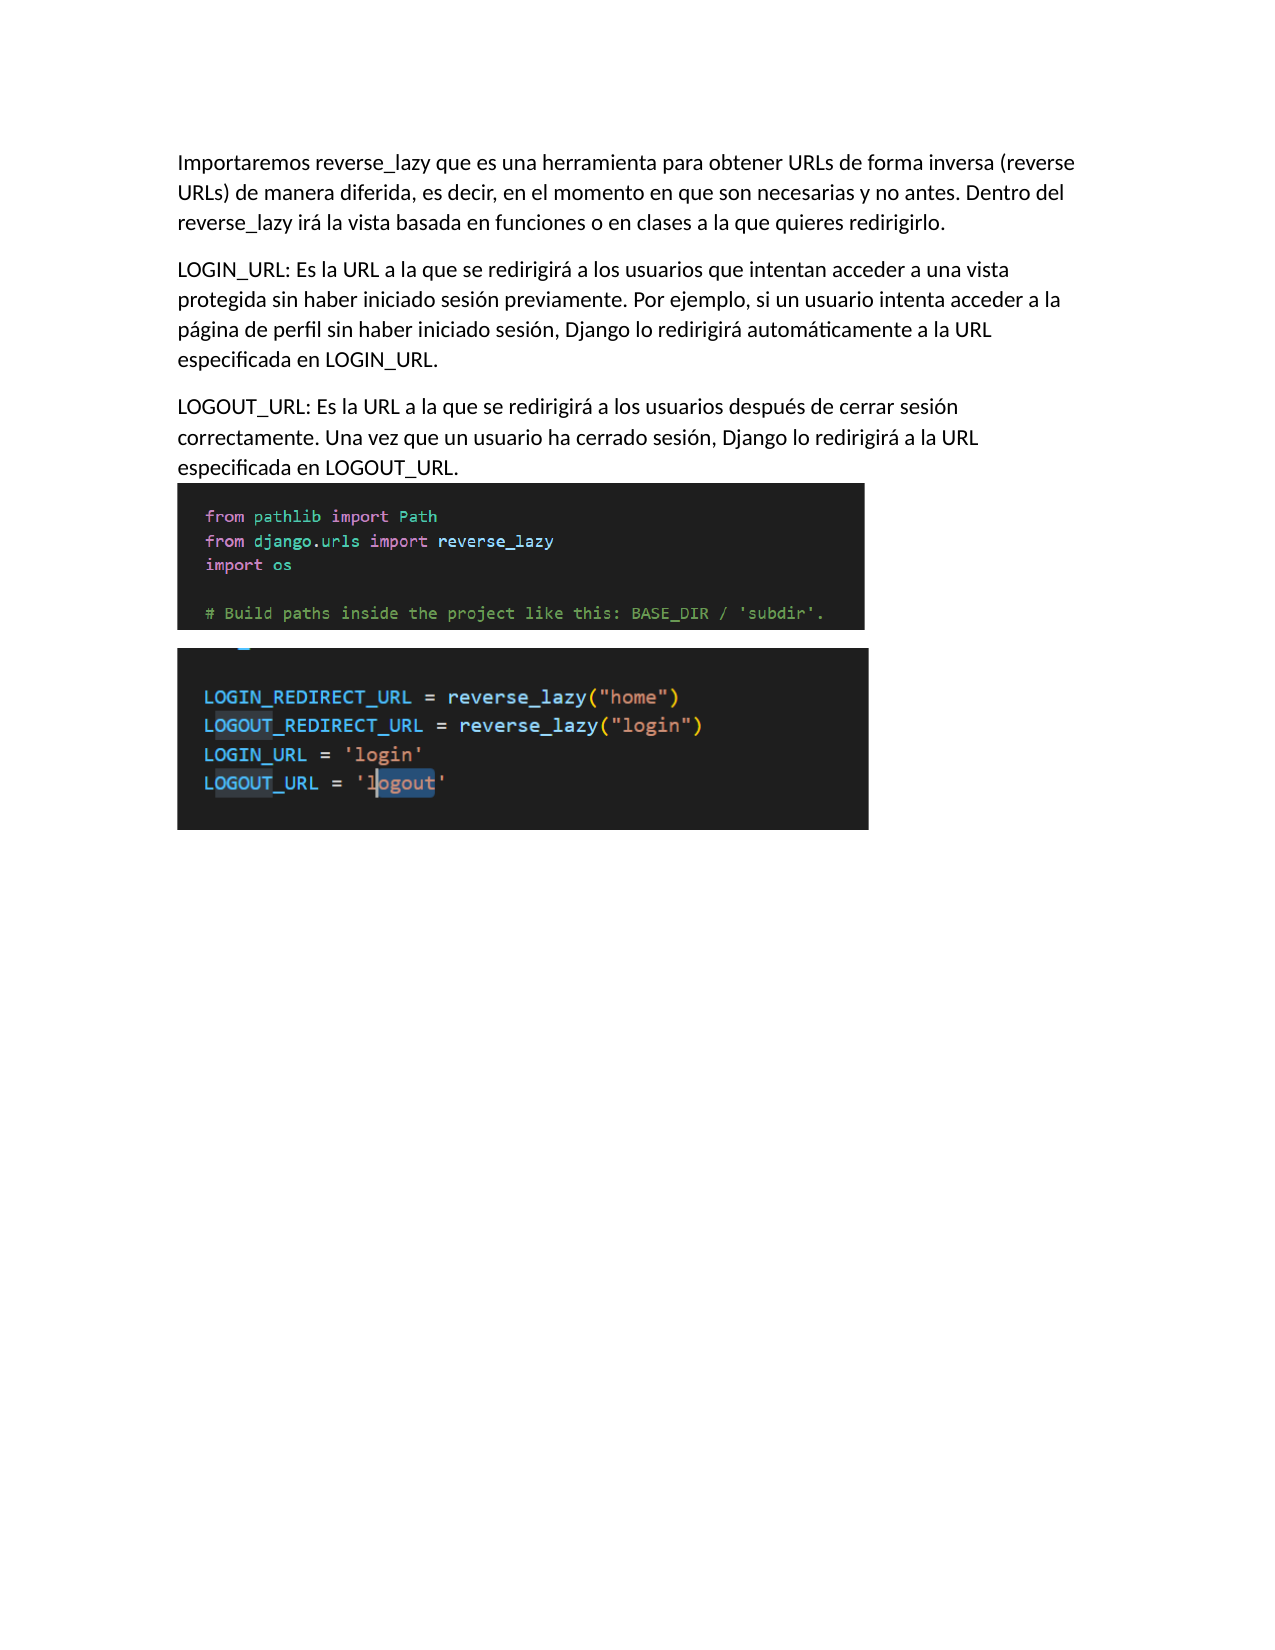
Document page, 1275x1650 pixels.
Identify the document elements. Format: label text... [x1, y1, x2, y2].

picture [177, 483, 865, 630]
picture [177, 648, 869, 830]
text Importaremos reverse_lazy que es una herramienta para obtener URLs de forma inversa (reverse URLs) de manera diferida, es decir, en el momento en que son necesarias y no antes. Dentro del reverse_lazy irá la vista basada en funciones o en clases a la que quieres redirigirlo. [177, 148, 1098, 236]
text LOGIN_URL: Es la URL a la que se redirigirá a los usuarios que intentan acceder a una vista protegida sin haber iniciado sesión previamente. Por ejemplo, si un usuario intenta acceder a la página de perfil sin haber iniciado sesión, Django lo redirigirá automáticamente a la URL especificada en LOGIN_URL. [177, 255, 1098, 373]
